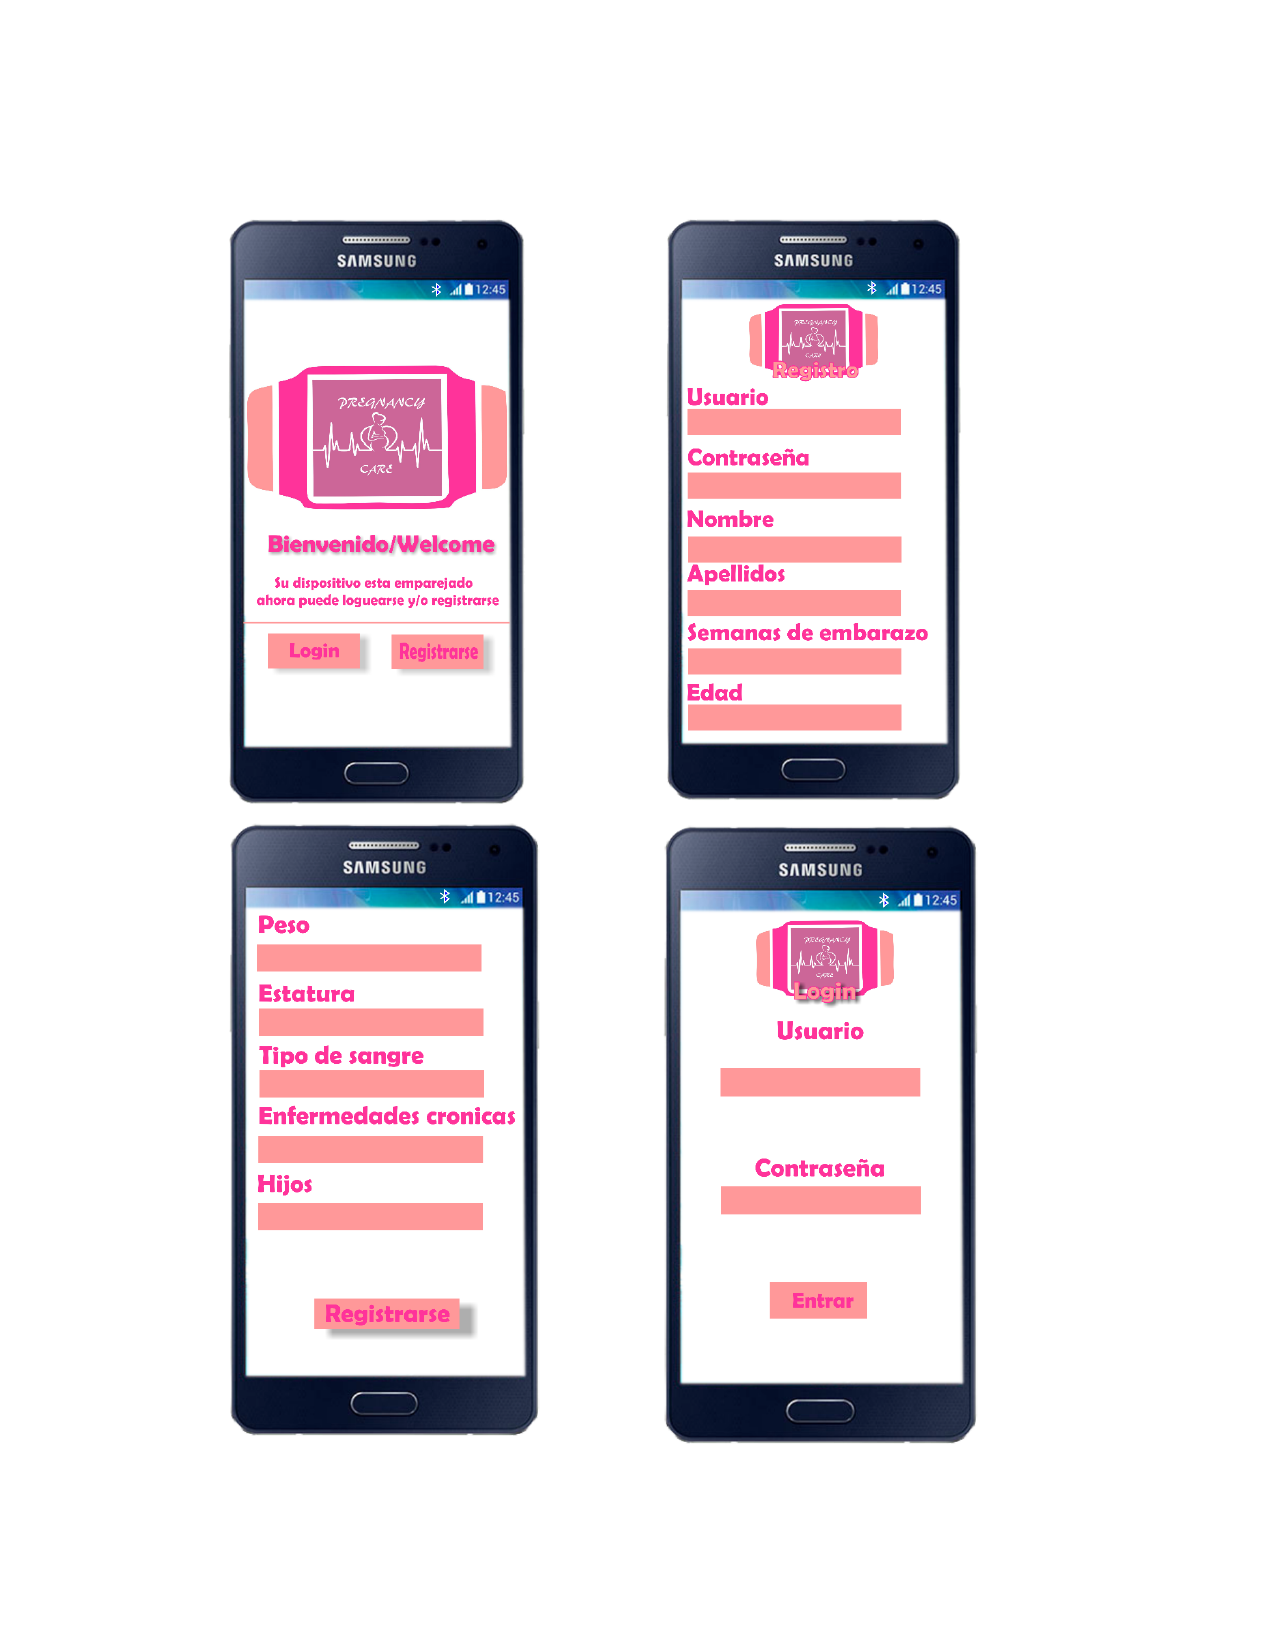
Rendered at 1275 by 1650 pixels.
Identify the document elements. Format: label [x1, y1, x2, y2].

picture [640, 813, 986, 1452]
picture [206, 207, 548, 1444]
picture [659, 210, 967, 805]
